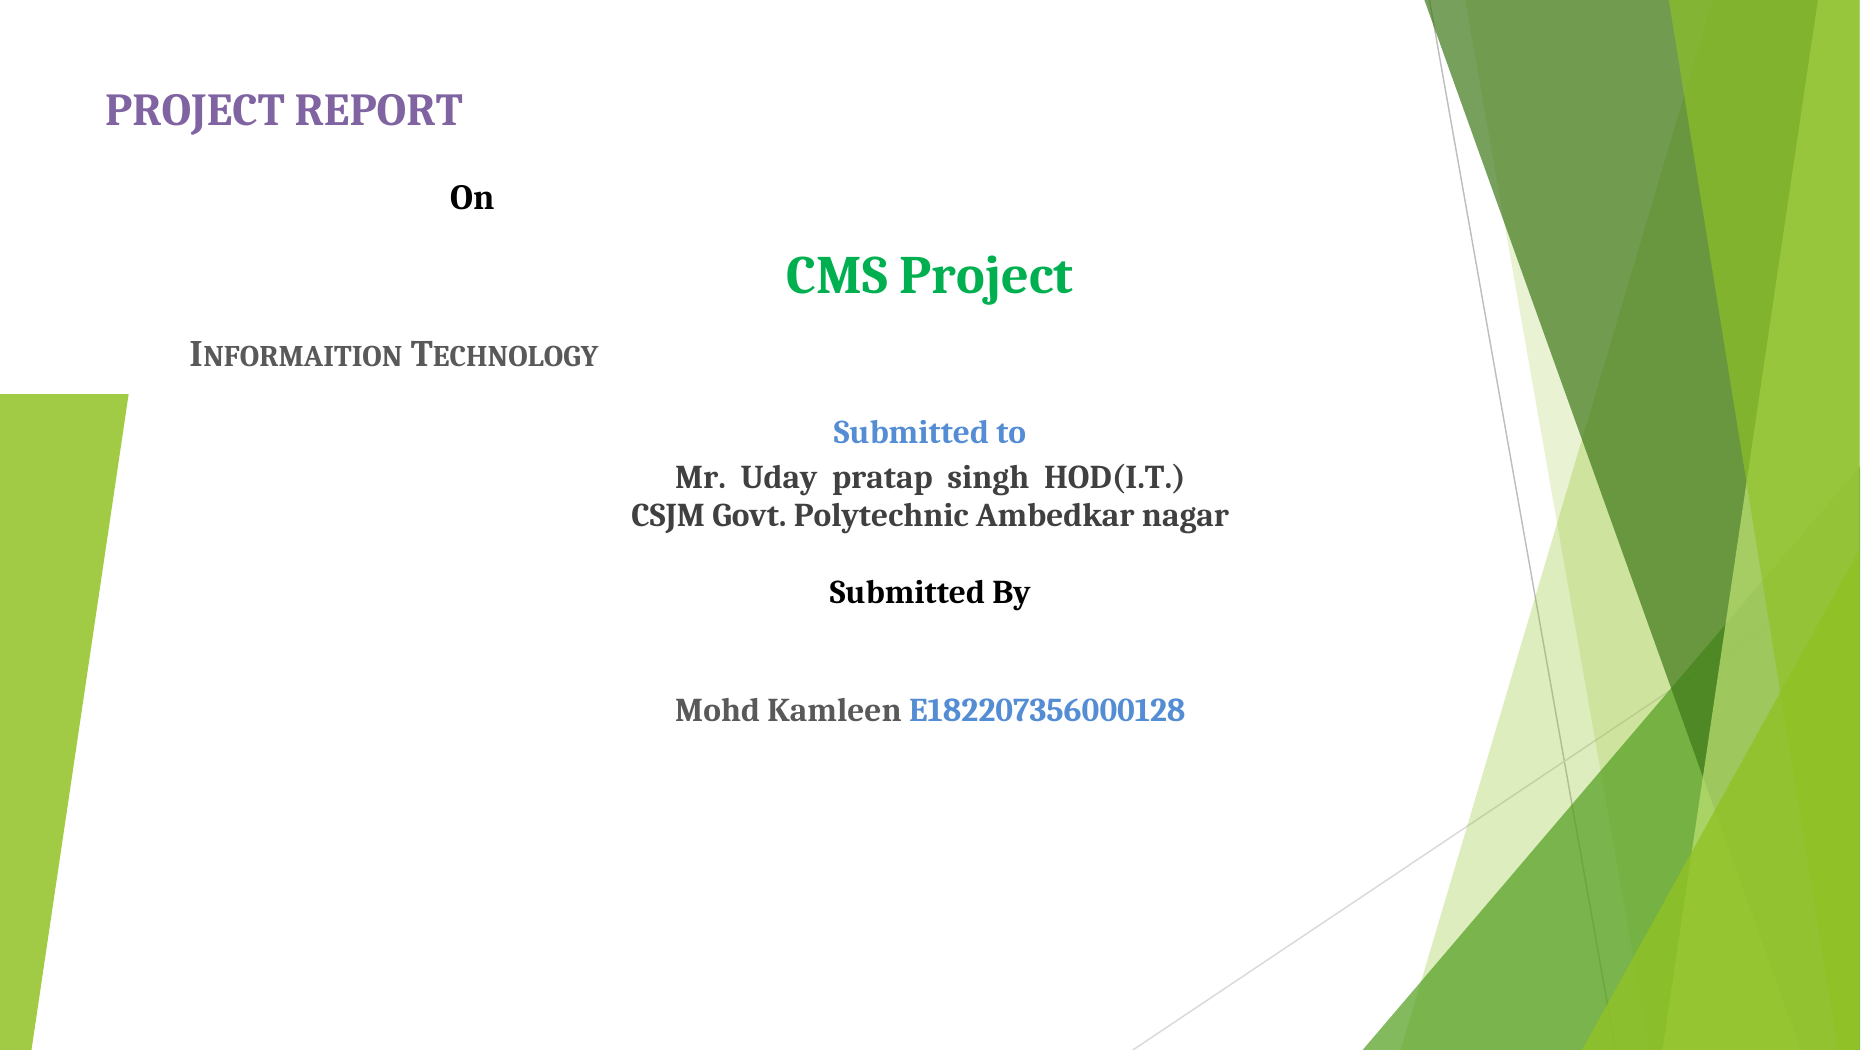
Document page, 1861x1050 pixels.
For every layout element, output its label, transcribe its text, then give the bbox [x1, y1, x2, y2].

text Informaition Technology [0, 333, 1859, 376]
text Mr. Uday pratap singh HOD(I.T.) [114, 458, 1860, 496]
text PROJECT REPORT [105, 84, 1859, 137]
text Mohd Kamleen E182207356000128 [80, 691, 1860, 729]
text CMS Project [0, 244, 1859, 307]
text On [375, 177, 1859, 218]
text CSJM Govt. Polytechnic Ambedkar nagar [108, 496, 1860, 535]
text Submitted to [121, 414, 1859, 452]
text Submitted By [97, 573, 1860, 611]
